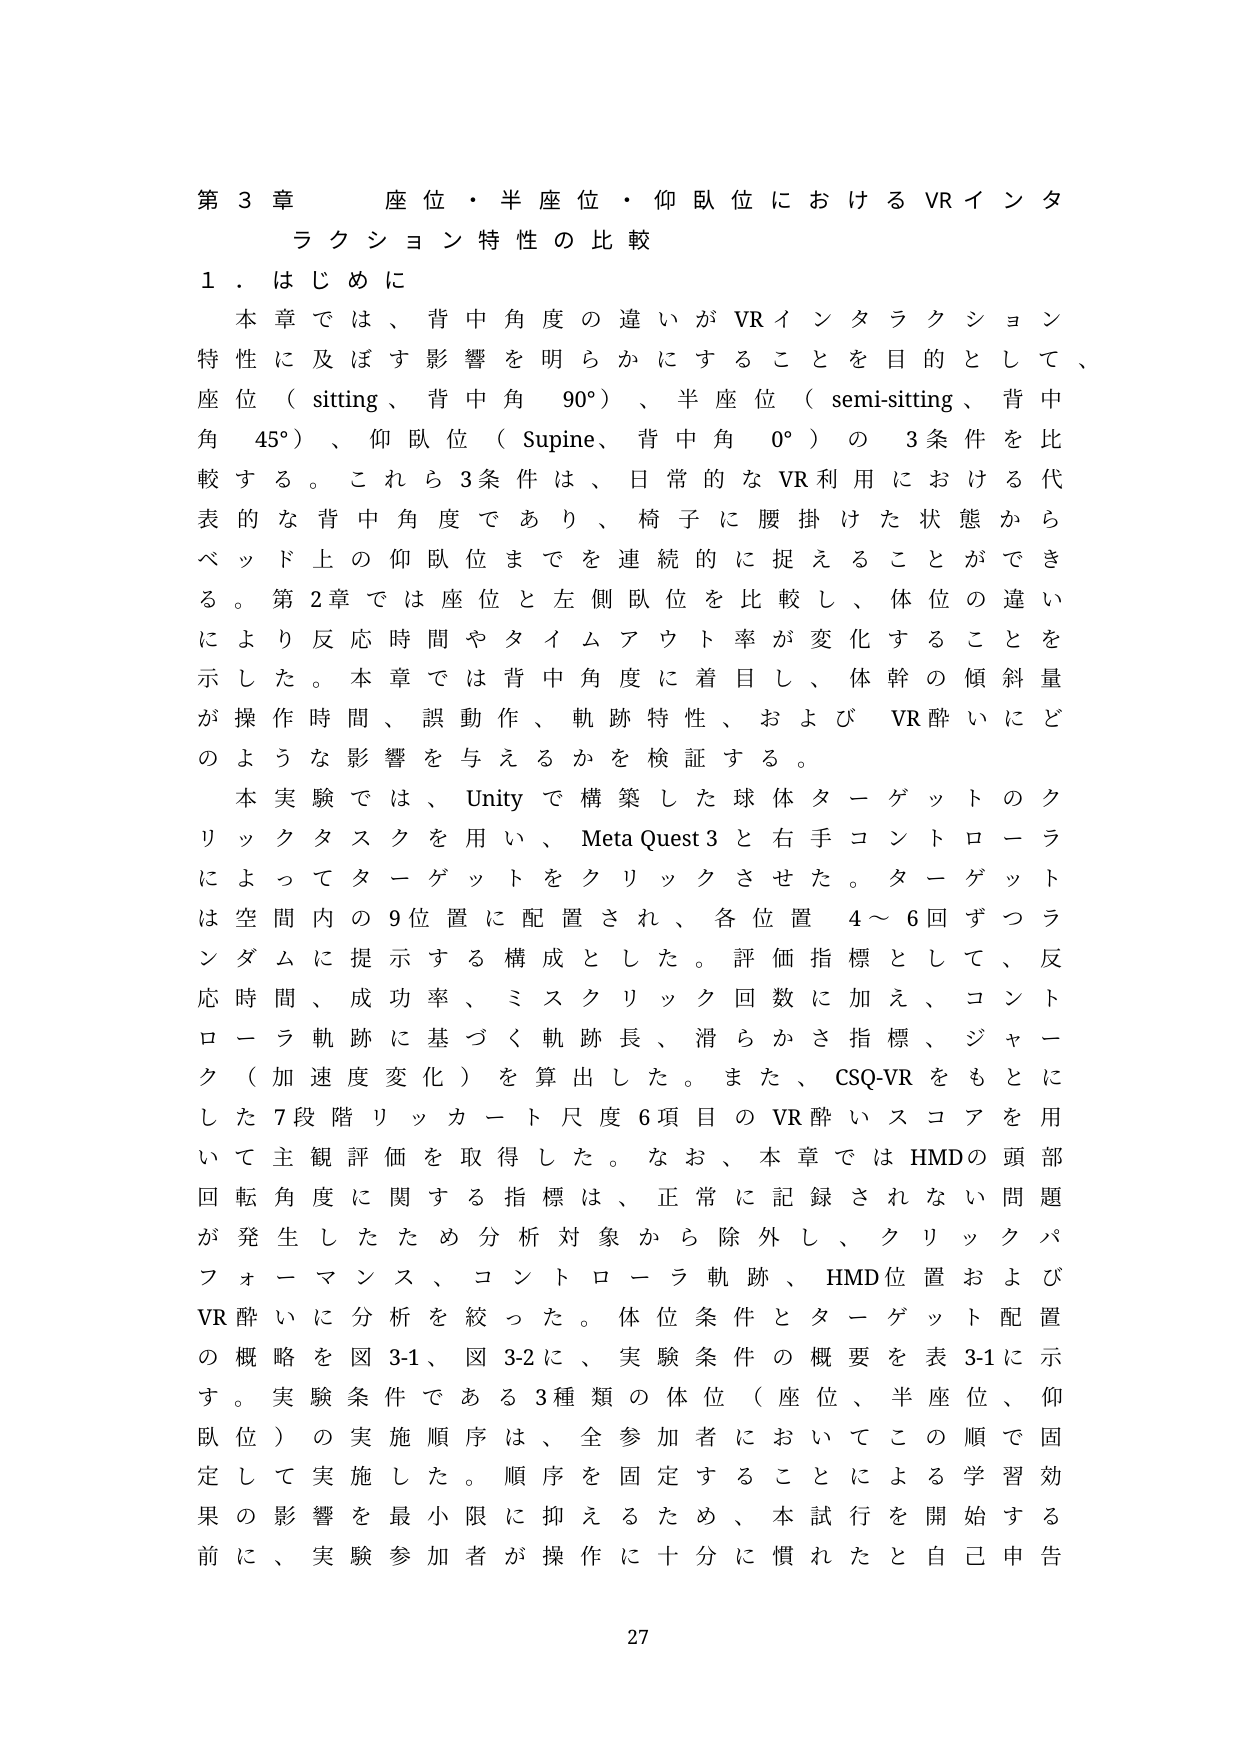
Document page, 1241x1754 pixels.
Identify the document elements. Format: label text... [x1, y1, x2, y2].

subtitle 座位・半座位・仰臥位におけるVRインタラクション特性の比較 [197, 179, 1078, 258]
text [197, 777, 1078, 1575]
subtitle １．はじめに [197, 258, 1078, 298]
text 本章では、背中角度の違いがVRインタラクション特性に及ぼす影響を明らかにすることを目的として、座位（sitting、背中角 90°）、半座位（semi-sitting、背中角 45°）、仰臥位（Supine、背中角 0°）の 3 条件を比較する。これら3条件は、日常的なVR利用における代表的な背中角度であり、椅子に腰掛けた状態からベッド上の仰臥位までを連続的に捉えることができる。第2章では座位と左側臥位を比較し、体位の違いにより反応時間やタイムアウト率が変化することを示した。本章では背中角度に着目し、体幹の傾斜量が操作時間、誤動作、軌跡特性、および VR 酔いにどのような影響を与えるかを検証する。 [197, 298, 1078, 777]
